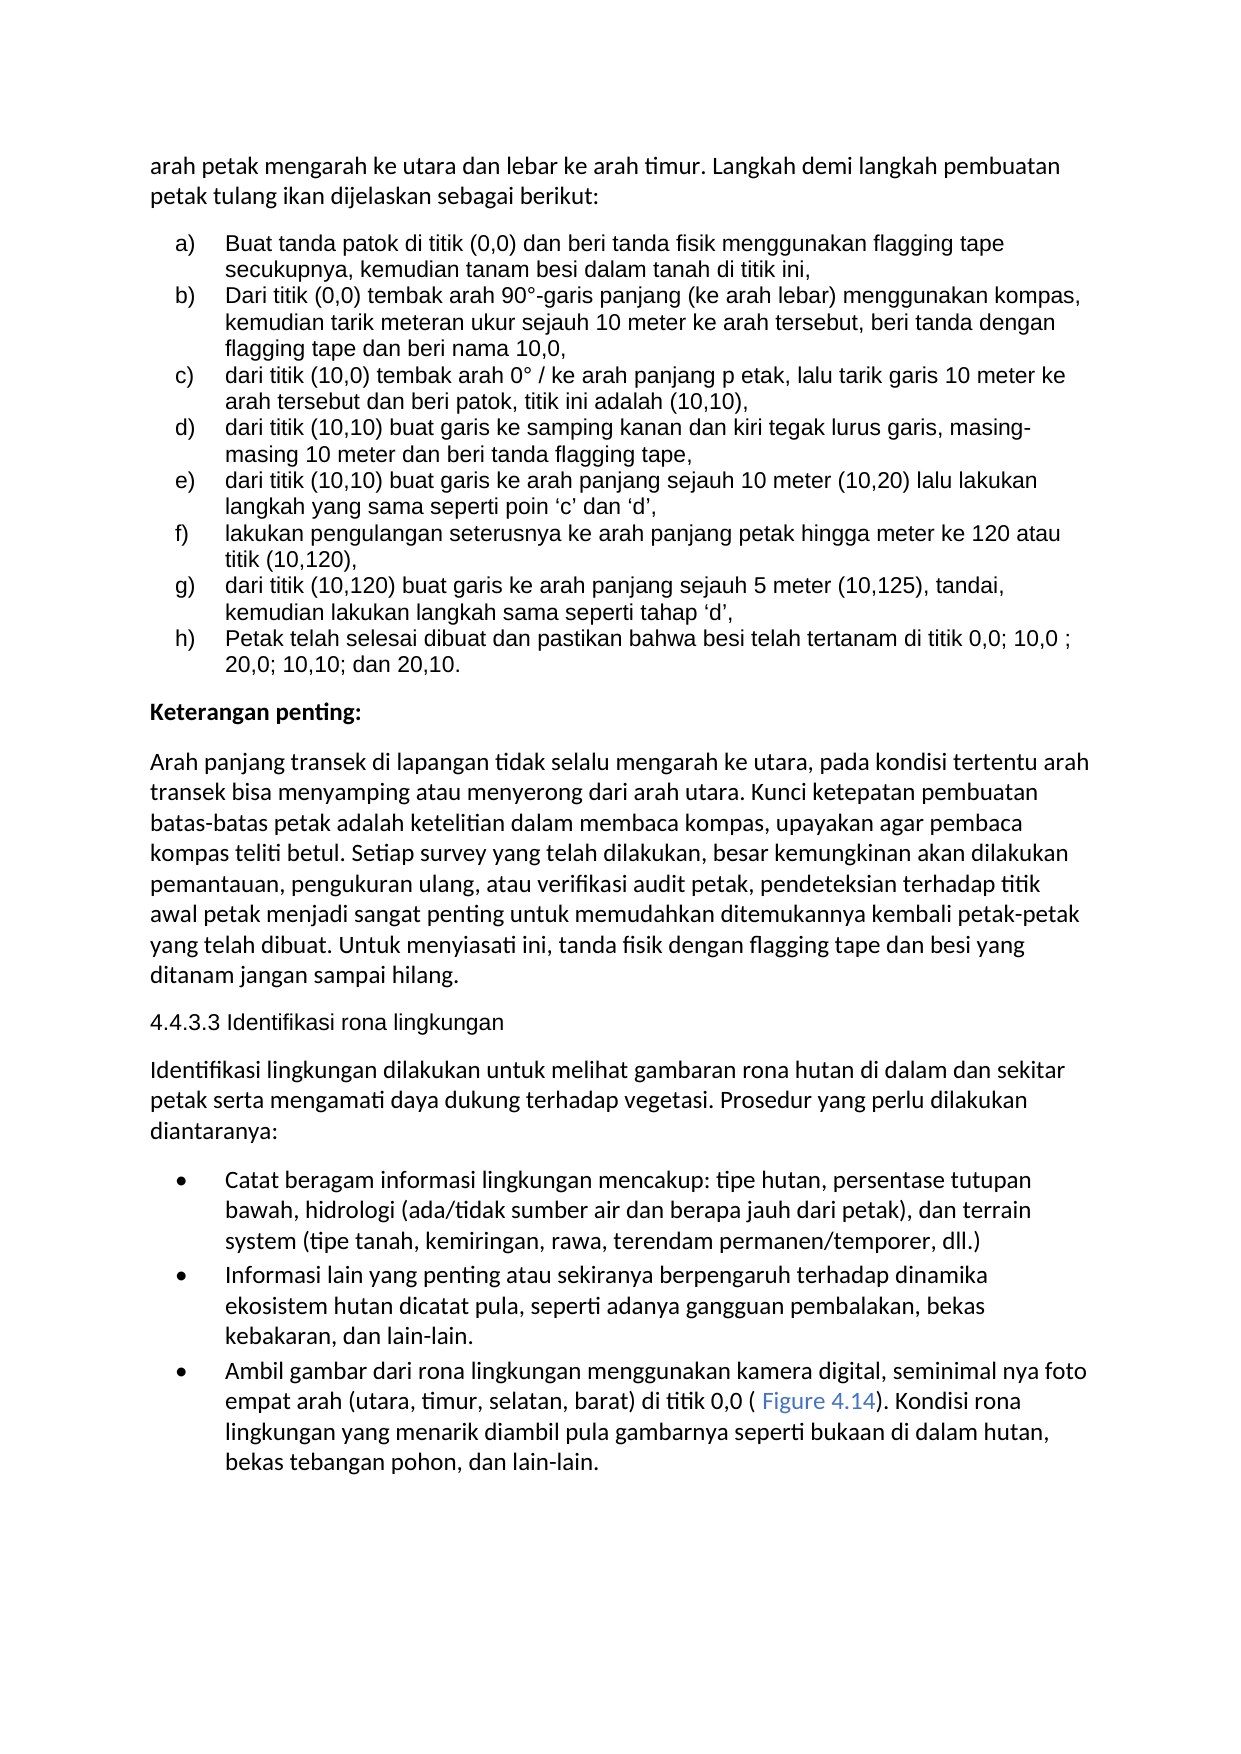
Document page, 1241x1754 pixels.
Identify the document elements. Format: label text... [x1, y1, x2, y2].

text Identifikasi lingkungan dilakukan untuk melihat gambaran rona hutan di dalam dan sekitar petak serta mengamati daya dukung terhadap vegetasi. Prosedur yang perlu dilakukan diantaranya: [150, 1054, 1090, 1145]
list Buat tanda patok di titik (0,0) dan beri tanda fisik menggunakan flagging tape secukupnya, kemudian tanam besi dalam tanah di titik ini, [175, 230, 1090, 282]
list Petak telah selesai dibuat dan pastikan bahwa besi telah tertanam di titik 0,0; 10,0 ; 20,0; 10,10; dan 20,10. [175, 625, 1090, 678]
list Informasi lain yang penting atau sekiranya berpengaruh terhadap dinamika ekosistem hutan dicatat pula, seperti adanya gangguan pembalakan, bekas kebakaran, dan lain-lain. [175, 1259, 1090, 1351]
list dari titik (10,10) buat garis ke samping kanan dan kiri tegak lurus garis, masing-masing 10 meter dan beri tanda flagging tape, [175, 414, 1090, 467]
list dari titik (10,120) buat garis ke arah panjang sejauh 5 meter (10,125), tandai, kemudian lakukan langkah sama seperti tahap ‘d’, [175, 572, 1090, 625]
list dari titik (10,10) buat garis ke arah panjang sejauh 10 meter (10,20) lalu lakukan langkah yang sama seperti poin ‘c’ dan ‘d’, [175, 467, 1090, 520]
list lakukan pengulangan seterusnya ke arah panjang petak hingga meter ke 120 atau titik (10,120), [175, 520, 1090, 572]
text Arah panjang transek di lapangan tidak selalu mengarah ke utara, pada kondisi tertentu arah transek bisa menyamping atau menyerong dari arah utara. Kunci ketepatan pembuatan batas-batas petak adalah ketelitian dalam membaca kompas, upayakan agar pembaca kompas teliti betul. Setiap survey yang telah dilakukan, besar kemungkinan akan dilakukan pemantauan, pengukuran ulang, atau verifikasi audit petak, pendeteksian terhadap titik awal petak menjadi sangat penting untuk memudahkan ditemukannya kembali petak-petak yang telah dibuat. Untuk menyiasati ini, tanda fisik dengan flagging tape dan besi yang ditanam jangan sampai hilang. [150, 746, 1090, 990]
list Ambil gambar dari rona lingkungan menggunakan kamera digital, seminimal nya foto empat arah (utara, timur, selatan, barat) di titik 0,0 ( Figure 4.14). Kondisi rona lingkungan yang menarik diambil pula gambarnya seperti bukaan di dalam hutan, bekas tebangan pohon, dan lain-lain. [175, 1355, 1090, 1477]
list Catat beragam informasi lingkungan mencakup: tipe hutan, persentase tutupan bawah, hidrologi (ada/tidak sumber air dan berapa jauh dari petak), dan terrain system (tipe tanah, kemiringan, rawa, terendam permanen/temporer, dll.) [175, 1164, 1090, 1256]
text Keterangan penting: [150, 697, 1090, 727]
list Dari titik (0,0) tembak arah 90°-garis panjang (ke arah lebar) menggunakan kompas, kemudian tarik meteran ukur sejauh 10 meter ke arah tersebut, beri tanda dengan flagging tape dan beri nama 10,0, [175, 282, 1090, 362]
list dari titik (10,0) tembak arah 0° / ke arah panjang p etak, lalu tarik garis 10 meter ke arah tersebut dan beri patok, titik ini adalah (10,10), [175, 362, 1090, 414]
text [150, 150, 1090, 211]
